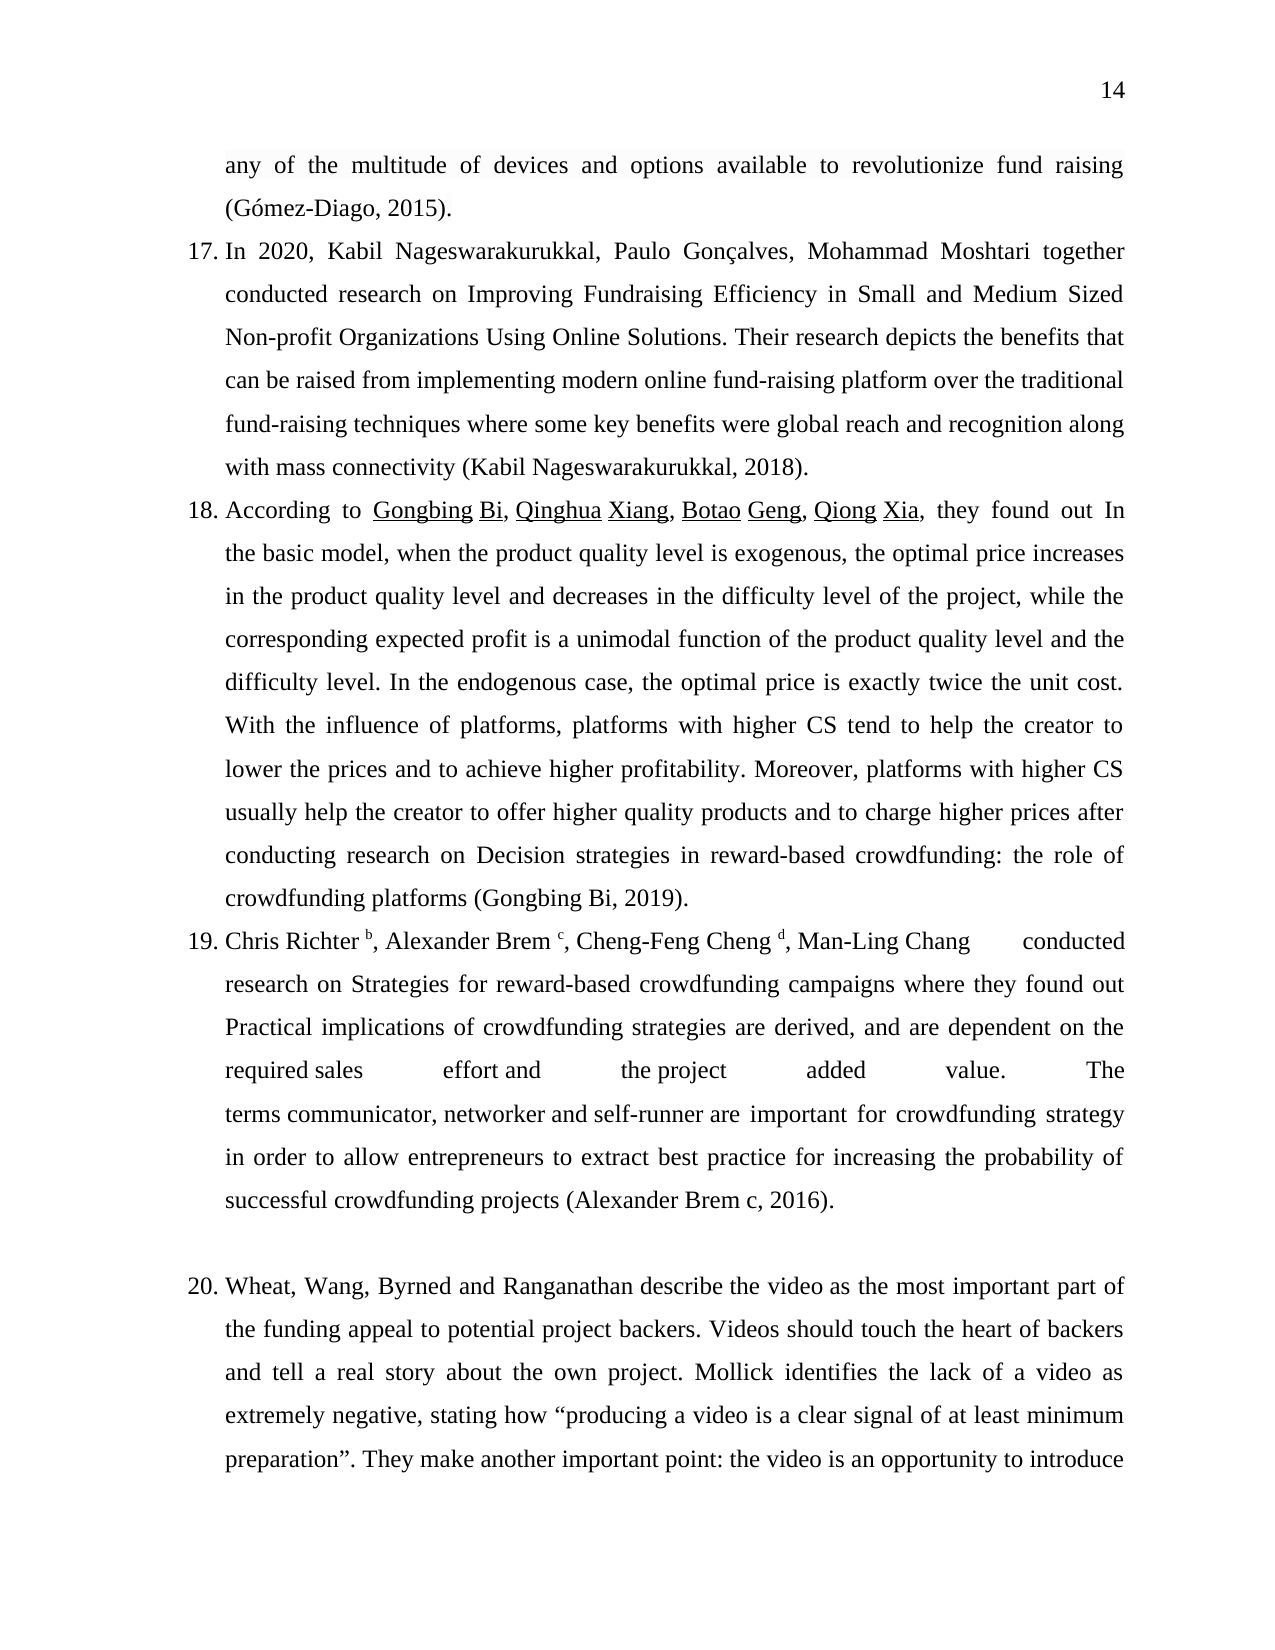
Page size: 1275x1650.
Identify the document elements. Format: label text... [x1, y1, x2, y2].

list In 2020, Kabil Nageswarakurukkal, Paulo Gonçalves, Mohammad Moshtari together conducted research on Improving Fundraising Efficiency in Small and Medium Sized Non-profit Organizations Using Online Solutions. Their research depicts the benefits that can be raised from implementing modern online fund-raising platform over the traditional fund-raising techniques where some key benefits were global reach and recognition along with mass connectivity . [187, 236, 1125, 481]
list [187, 1271, 1125, 1472]
list Chris Richter b, Alexander Brem c, Cheng-Feng Cheng d, Man-Ling Chang conducted research on Strategies for reward-based crowdfunding campaigns where they found out Practical implications of crowdfunding strategies are derived, and are dependent on the required sales effort and the project added value. The terms communicator, networker and self-runner are important for crowdfunding strategy in order to allow entrepreneurs to extract best practice for increasing the probability of successful crowdfunding projects . [187, 926, 1125, 1214]
list According to Gongbing Bi, Qinghua Xiang, Botao Geng, Qiong Xia, they found out In the basic model, when the product quality level is exogenous, the optimal price increases in the product quality level and decreases in the difficulty level of the project, while the corresponding expected profit is a unimodal function of the product quality level and the difficulty level. In the endogenous case, the optimal price is exactly twice the unit cost. With the influence of platforms, platforms with higher CS tend to help the creator to lower the prices and to achieve higher profitability. Moreover, platforms with higher CS usually help the creator to offer higher quality products and to charge higher prices after conducting research on Decision strategies in reward-based crowdfunding: the role of crowdfunding platforms . [187, 495, 1125, 912]
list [187, 150, 1125, 222]
